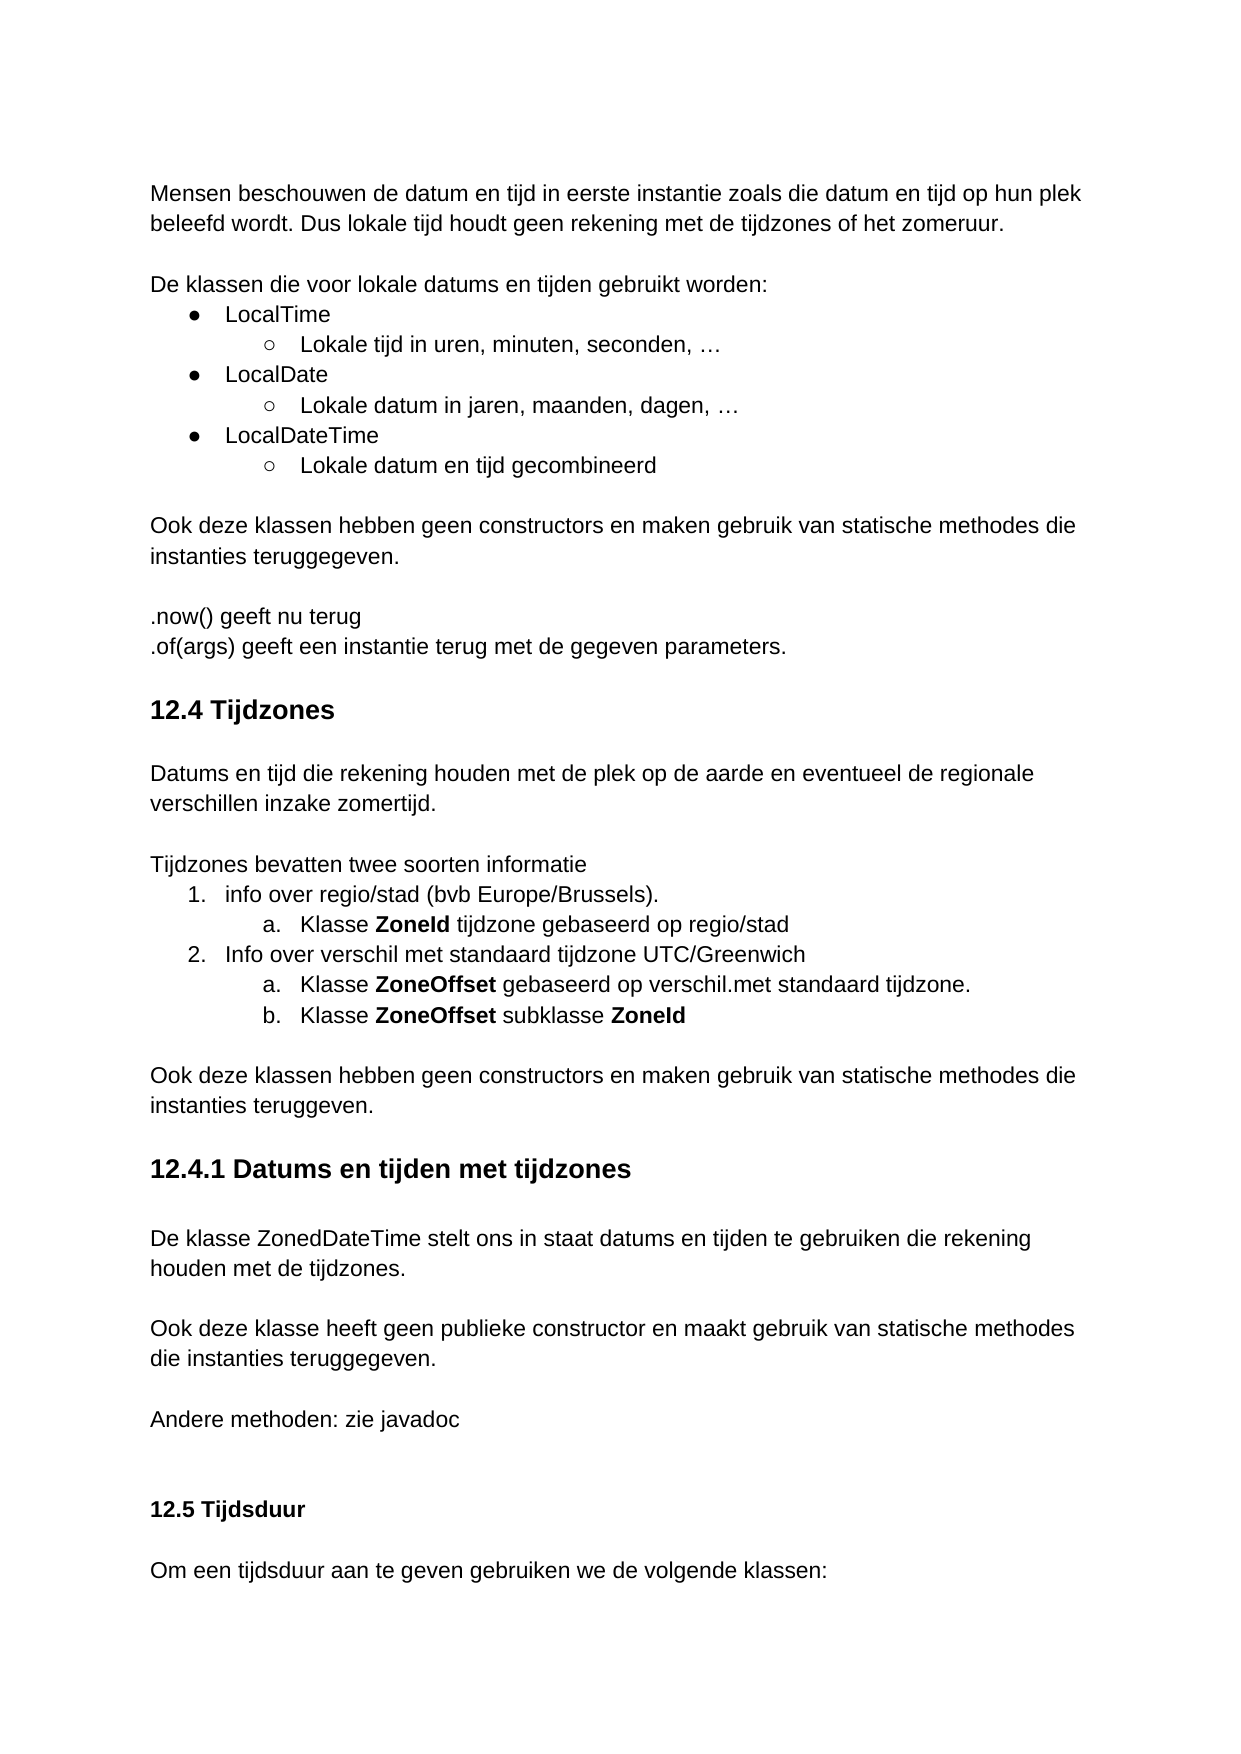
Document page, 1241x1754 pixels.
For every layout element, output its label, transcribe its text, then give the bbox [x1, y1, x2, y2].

text Om een tijdsduur aan te geven gebruiken we de volgende klassen: [150, 1557, 1090, 1583]
text Datums en tijd die rekening houden met de plek op de aarde en eventueel de regionale verschillen inzake zomertijd. [150, 760, 1090, 816]
text De klasse ZonedDateTime stelt ons in staat datums en tijden te gebruiken die rekening houden met de tijdzones. [150, 1224, 1090, 1281]
text Mensen beschouwen de datum en tijd in eerste instantie zoals die datum en tijd op hun plek beleefd wordt. Dus lokale tijd houdt geen rekening met de tijdzones of het zomeruur. [150, 180, 1090, 237]
list LocalDateTime [187, 422, 1090, 448]
list LocalDate [187, 361, 1090, 388]
text 12.4.1 Datums en tijden met tijdzones [150, 1153, 1090, 1184]
list Lokale tijd in uren, minuten, seconden, … [262, 331, 1090, 358]
text 12.5 Tijdsduur [150, 1496, 1090, 1523]
list Info over verschil met standaard tijdzone UTC/Greenwich [187, 941, 1090, 967]
text .now() geeft nu terug [150, 603, 1090, 629]
text Ook deze klassen hebben geen constructors en maken gebruik van statische methodes die instanties teruggeven. [150, 1062, 1090, 1118]
list Lokale datum in jaren, maanden, dagen, … [262, 392, 1090, 418]
text Ook deze klasse heeft geen publieke constructor en maakt gebruik van statische methodes die instanties teruggegeven. [150, 1315, 1090, 1372]
list Klasse ZoneOffset gebaseerd op verschil.met standaard tijdzone. [262, 971, 1090, 998]
text 12.4 Tijdzones [150, 694, 1090, 725]
text .of(args) geeft een instantie terug met de gegeven parameters. [150, 633, 1090, 660]
list info over regio/stad (bvb Europe/Brussels). [187, 881, 1090, 907]
text Andere methoden: zie javadoc [150, 1406, 1090, 1432]
list LocalTime [187, 301, 1090, 327]
text Tijdzones bevatten twee soorten informatie [150, 851, 1090, 877]
text De klassen die voor lokale datums en tijden gebruikt worden: [150, 271, 1090, 297]
list Klasse ZoneOffset subklasse ZoneId [262, 1002, 1090, 1028]
text Ook deze klassen hebben geen constructors en maken gebruik van statische methodes die instanties teruggegeven. [150, 512, 1090, 569]
list Klasse ZoneId tijdzone gebaseerd op regio/stad [262, 911, 1090, 937]
list Lokale datum en tijd gecombineerd [262, 452, 1090, 478]
